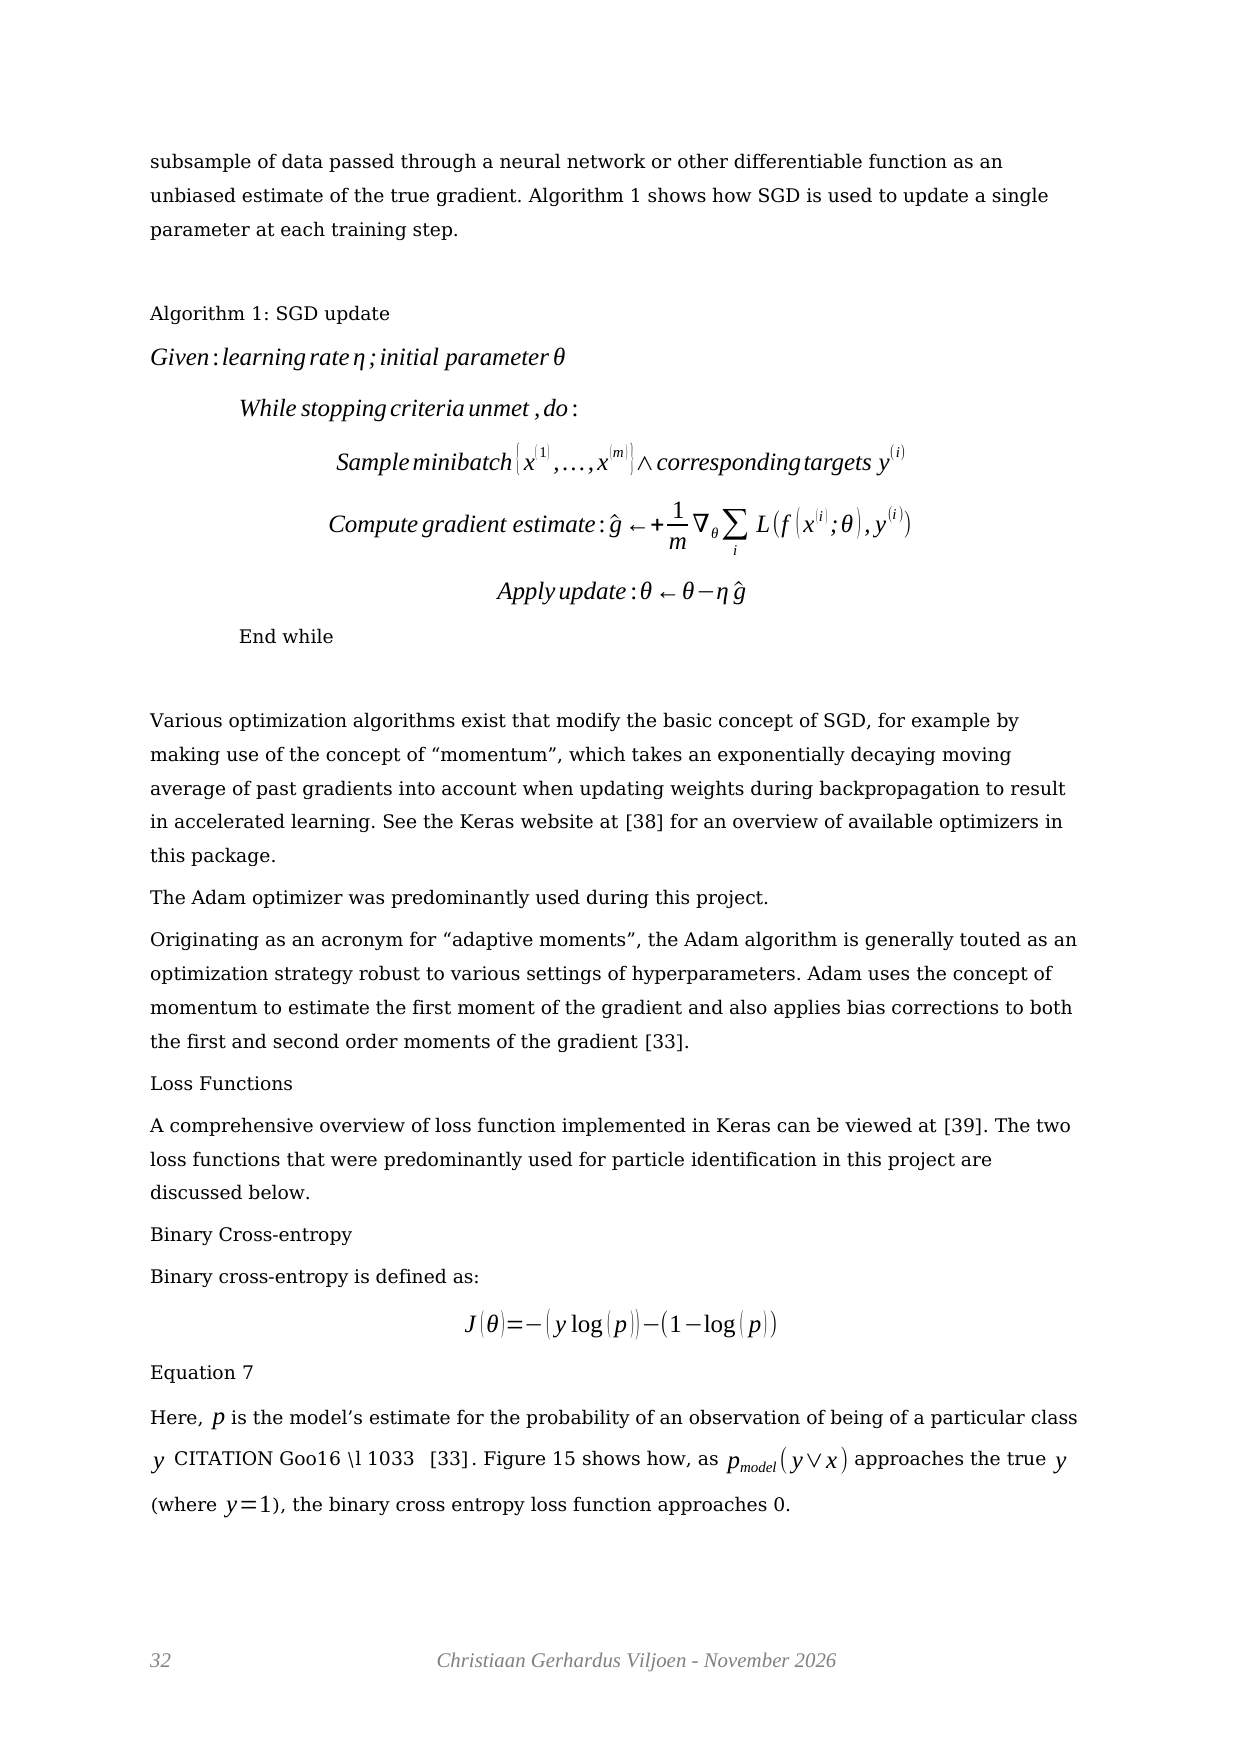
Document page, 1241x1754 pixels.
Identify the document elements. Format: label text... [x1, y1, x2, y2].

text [150, 150, 1090, 240]
text Equation 7 [150, 1361, 1090, 1383]
text End while [150, 625, 1090, 647]
text A comprehensive overview of loss function implemented in Keras can be viewed at . The two loss functions that were predominantly used for particle identification in this project are discussed below. [150, 1114, 1090, 1204]
text Binary Cross-entropy [150, 1223, 1090, 1246]
text Loss Functions [150, 1072, 1090, 1094]
text Binary cross-entropy is defined as: [150, 1265, 1090, 1288]
text Originating as an acronym for “adaptive moments”, the Adam algorithm is generally touted as an optimization strategy robust to various settings of hyperparameters. Adam uses the concept of momentum to estimate the first moment of the gradient and also applies bias corrections to both the first and second order moments of the gradient . [150, 928, 1090, 1052]
text Algorithm 1: SGD update [150, 302, 1090, 324]
text Here, is the model’s estimate for the probability of an observation of being of a particular class . Figure 15 shows how, as approaches the true (where ), the binary cross entropy loss function approaches 0. [150, 1403, 1090, 1518]
text The Adam optimizer was predominantly used during this project. [150, 886, 1090, 909]
text Various optimization algorithms exist that modify the basic concept of SGD, for example by making use of the concept of “momentum”, which takes an exponentially decaying moving average of past gradients into account when updating weights during backpropagation to result in accelerated learning. See the Keras website at for an overview of available optimizers in this package. [150, 709, 1090, 867]
